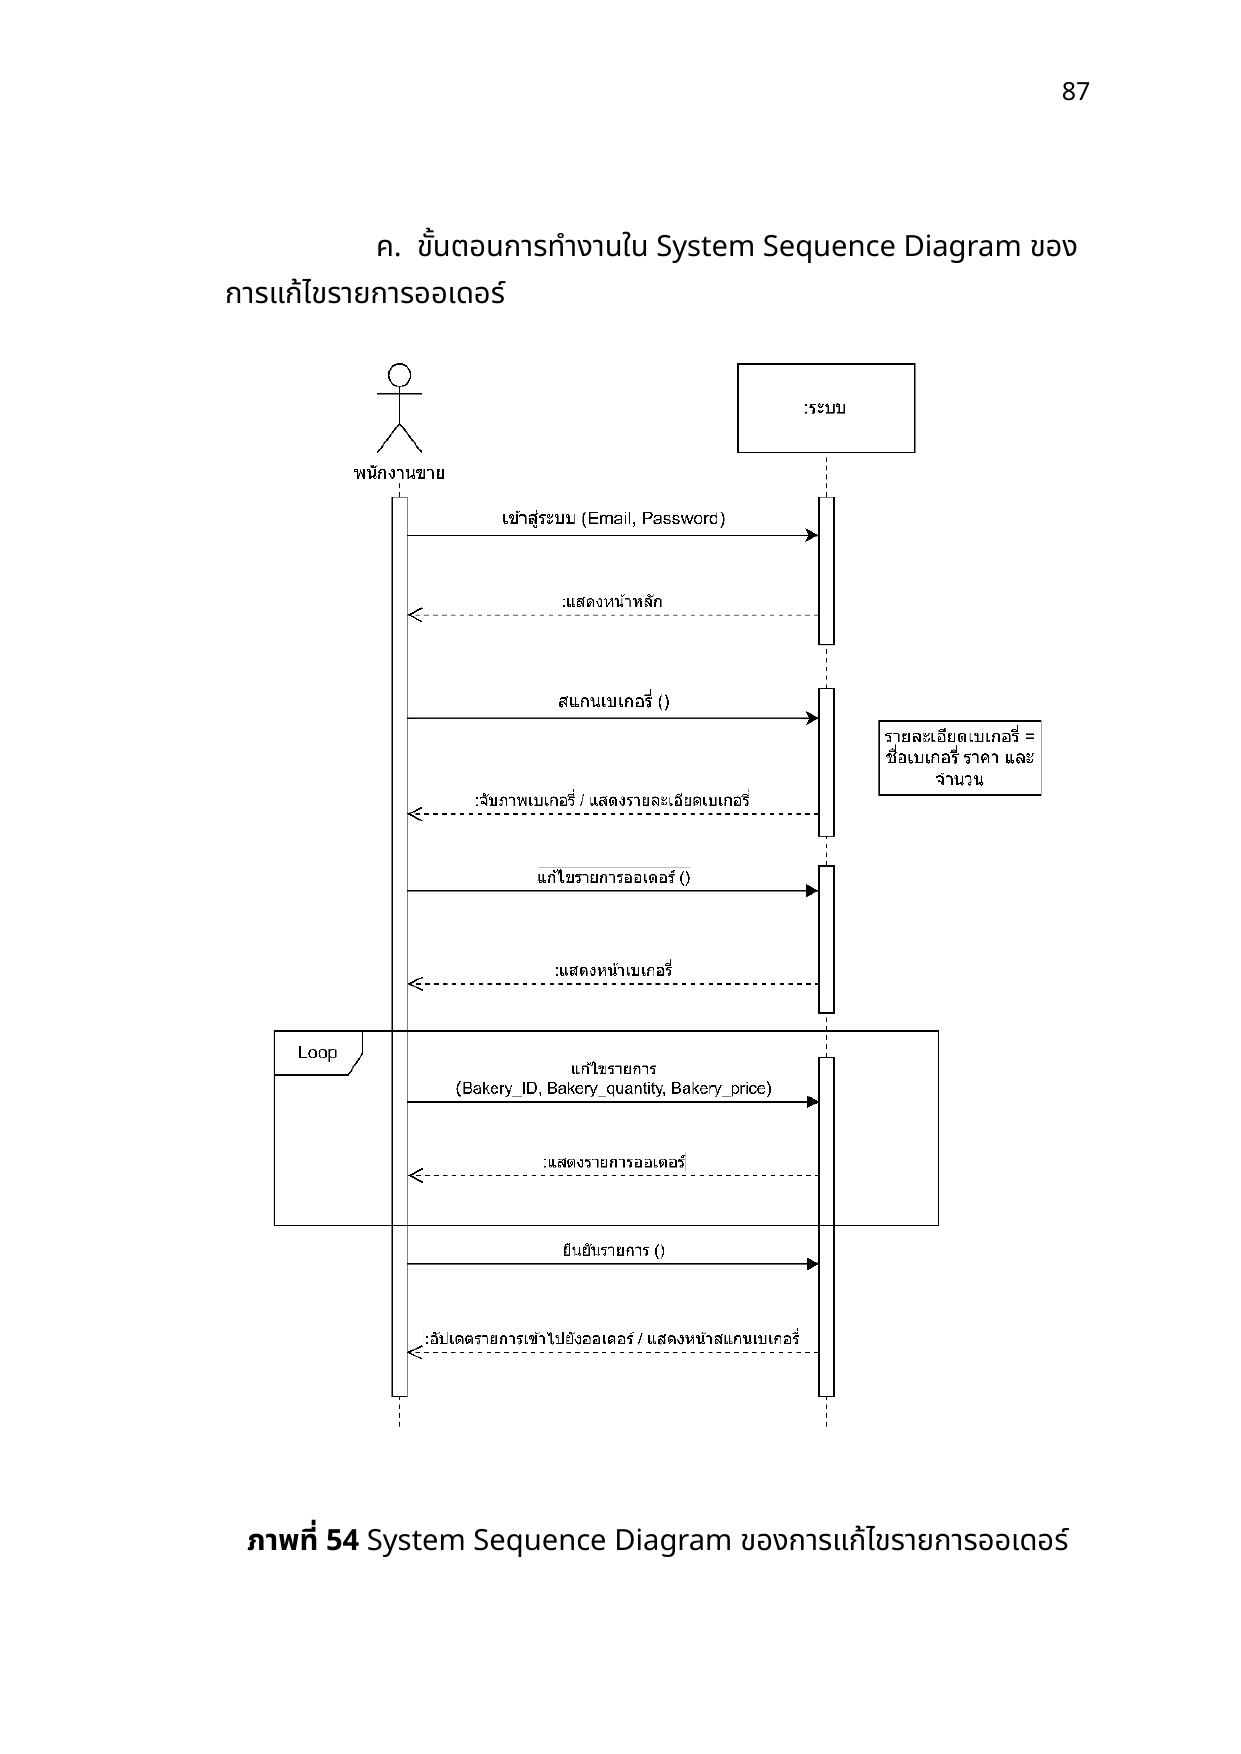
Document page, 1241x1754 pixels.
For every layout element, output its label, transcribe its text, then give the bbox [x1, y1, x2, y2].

text ค. ขั้นตอนการทำงานใน System Sequence Diagram ของการแก้ไขรายการออเดอร์ [225, 225, 1090, 317]
picture [273, 363, 1042, 1428]
text ภาพที่ 54 System Sequence Diagram ของการแก้ไขรายการออเดอร์ [225, 1519, 1090, 1563]
